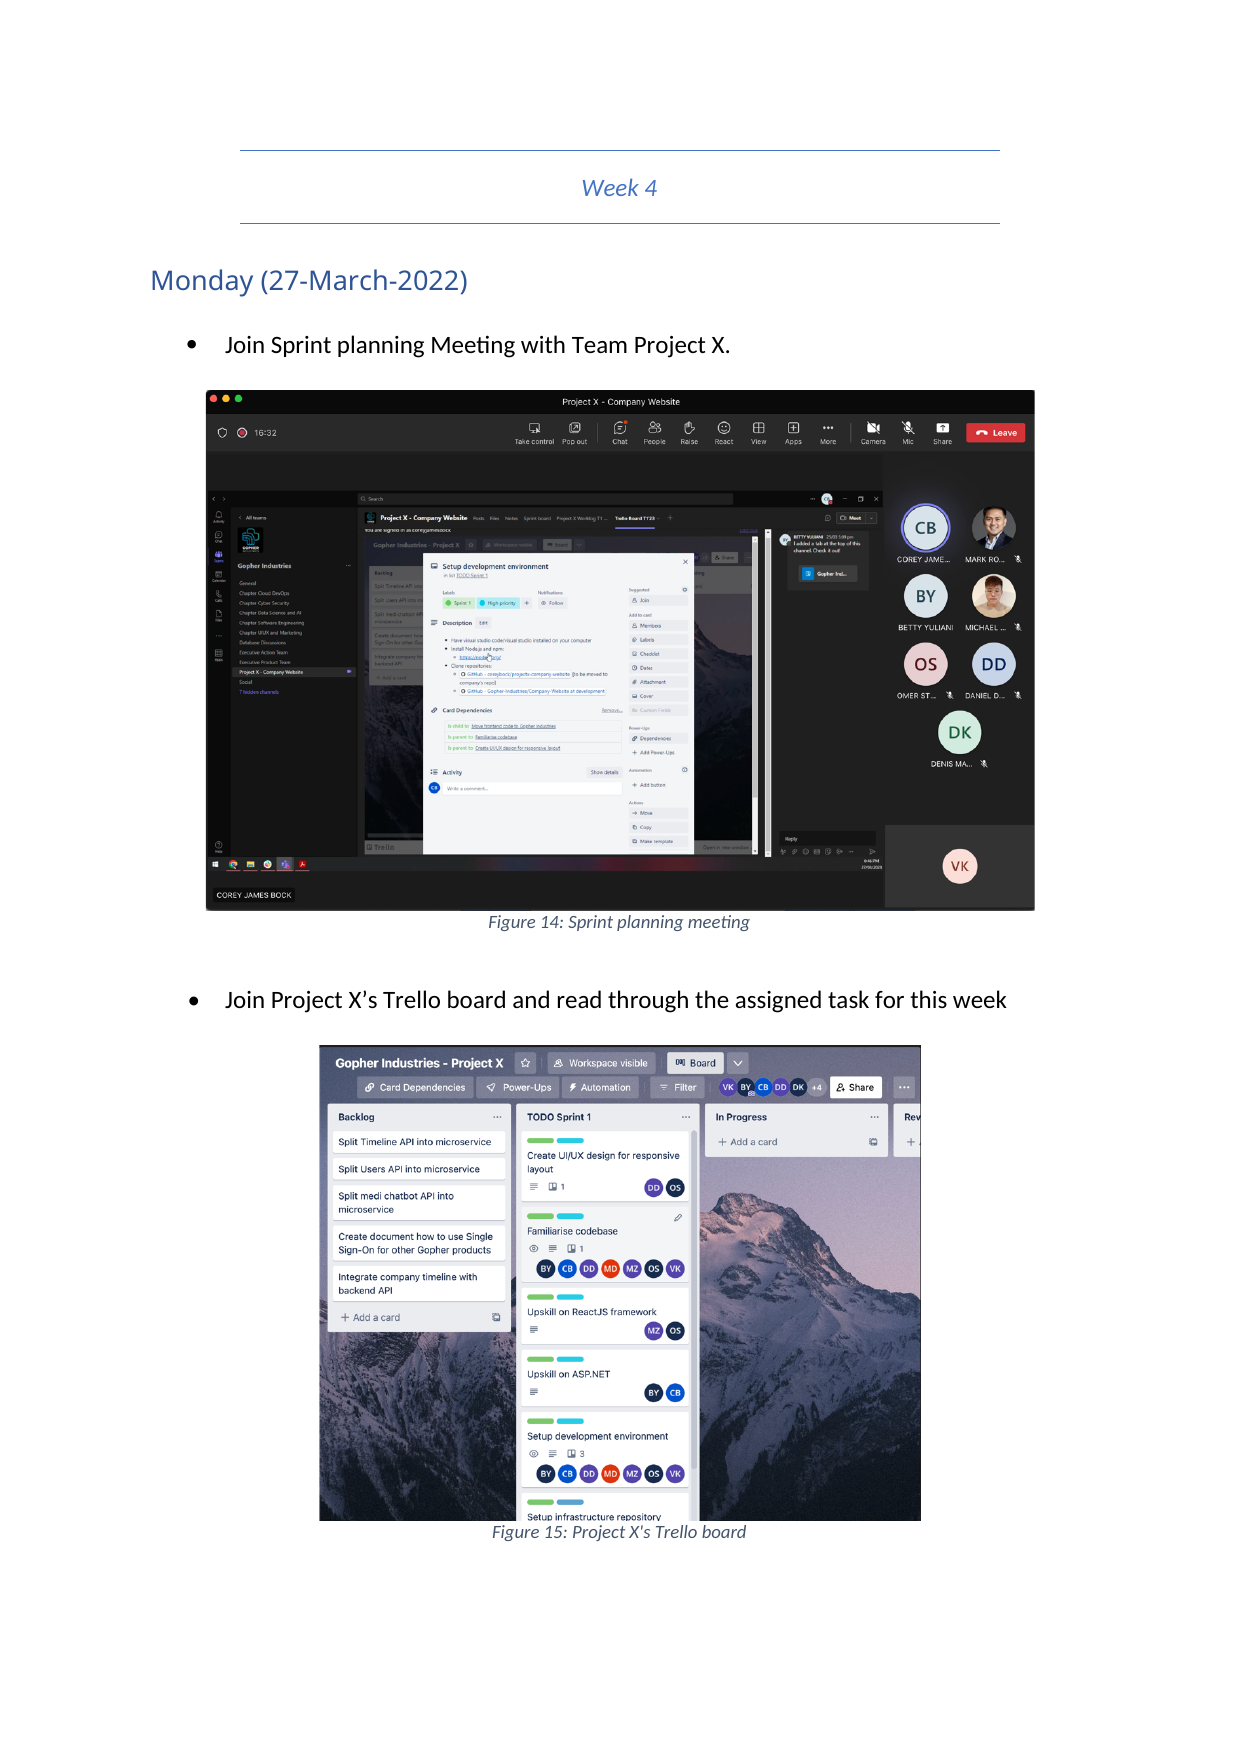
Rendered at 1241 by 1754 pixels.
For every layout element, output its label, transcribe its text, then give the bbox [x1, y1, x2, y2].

picture [205, 390, 1035, 911]
picture [319, 1045, 921, 1521]
text Week 4 [240, 151, 1000, 223]
list Join Project X’s Trello board and read through the assigned task for this week [187, 985, 1090, 1015]
list Join Sprint planning Meeting with Team Project X. [187, 329, 1090, 360]
text Figure 15: Project X's Trello board [150, 1520, 1090, 1543]
text Figure 14: Sprint planning meeting [150, 910, 1090, 933]
subtitle Monday (27-March-2022) [150, 262, 1090, 299]
